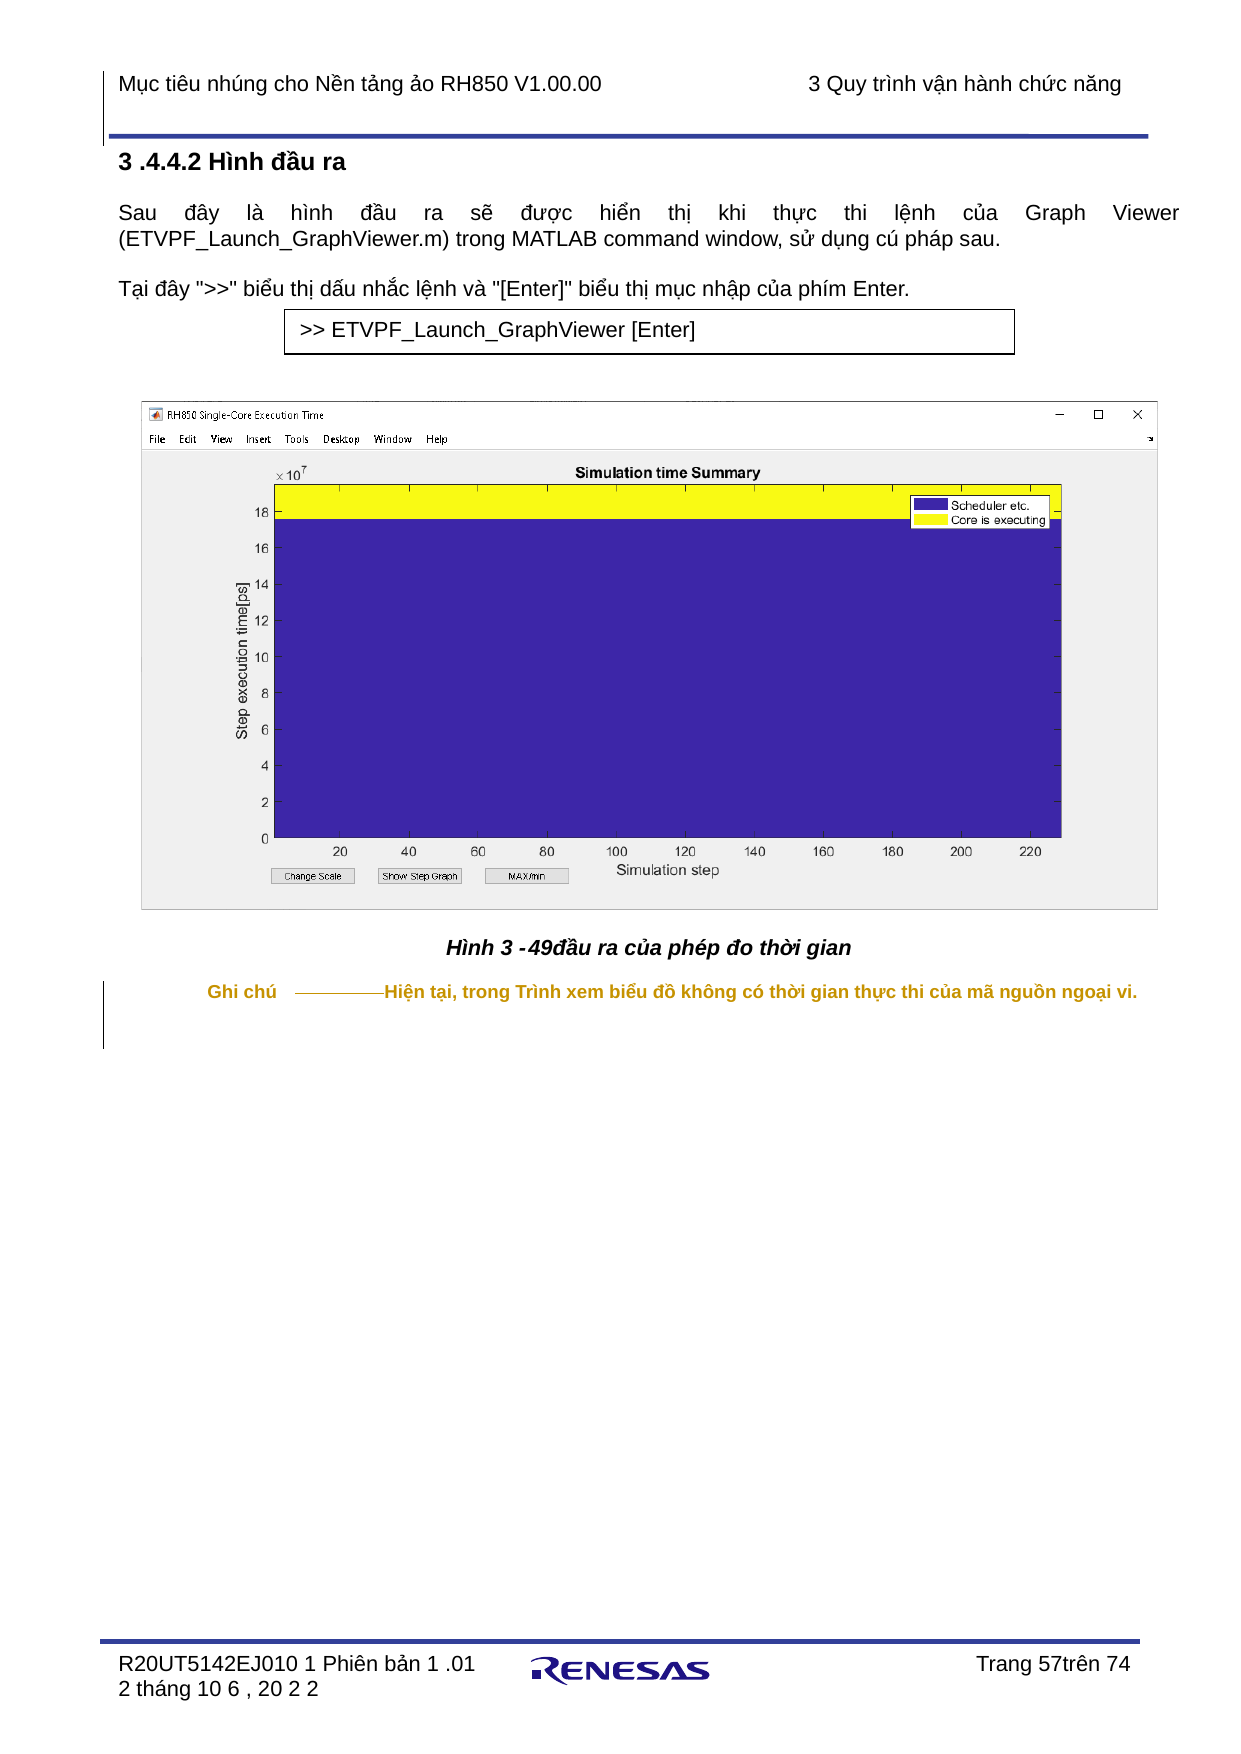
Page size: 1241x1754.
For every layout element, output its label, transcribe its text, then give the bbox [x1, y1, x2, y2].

subtitle 3 .4.4.2 Hình đầu ra [118, 146, 1181, 175]
text Ghi chú Hiện tại, trong Trình xem biểu đồ không có thời gian thực thi của mã nguồn ngoại vi. [207, 981, 1181, 1003]
text Sau đây là hình đầu ra sẽ được hiển thị khi thực thi lệnh của Graph Viewer (ETVPF_Launch_GraphViewer.m) trong MATLAB command window, sử dụng cú pháp sau. [118, 200, 1181, 251]
picture [141, 401, 1158, 910]
text Hình 3 -43 Hình đầu ra của phép đo thời gian [118, 935, 1181, 960]
text Tại đây ">>" biểu thị dấu nhắc lệnh và "[Enter]" biểu thị mục nhập của phím Enter. [118, 276, 1181, 301]
